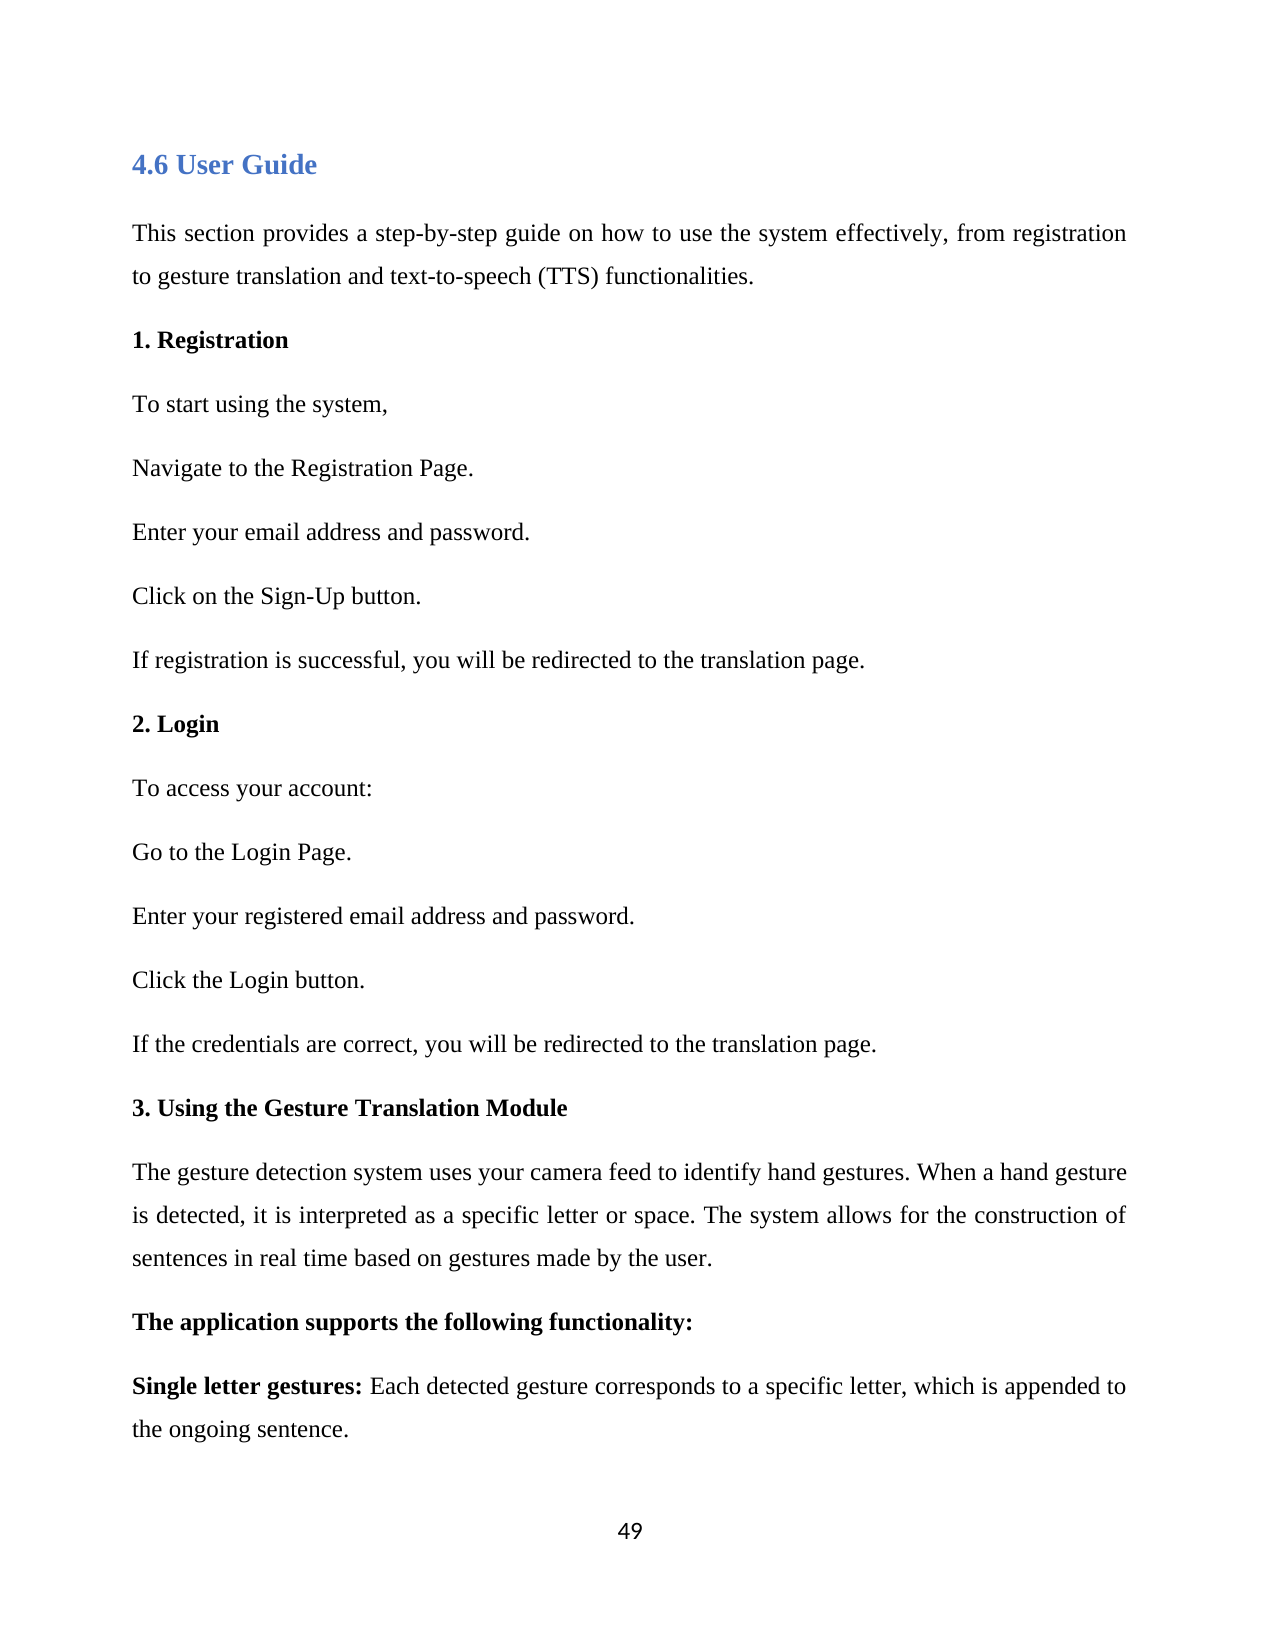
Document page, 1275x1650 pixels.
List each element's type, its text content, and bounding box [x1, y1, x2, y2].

text Enter your email address and password. [132, 517, 1128, 546]
text If the credentials are correct, you will be redirected to the translation page. [132, 1029, 1128, 1057]
text Enter your registered email address and password. [132, 901, 1128, 929]
text Navigate to the Registration Page. [132, 453, 1128, 482]
subtitle 4.6 User Guide [132, 147, 1128, 181]
text To start using the system, [132, 389, 1128, 418]
text Click the Login button. [132, 965, 1128, 993]
text The application supports the following functionality: [132, 1307, 1128, 1336]
text 1. Registration [132, 325, 1128, 354]
text Click on the Sign-Up button. [132, 581, 1128, 610]
text The gesture detection system uses your camera feed to identify hand gestures. When a hand gesture is detected, it is interpreted as a specific letter or space. The system allows for the construction of sentences in real time based on gestures made by the user. [132, 1157, 1128, 1272]
text Go to the Login Page. [132, 837, 1128, 866]
text 2. Login [132, 709, 1128, 738]
text 3. Using the Gesture Translation Module [132, 1093, 1128, 1121]
text If registration is successful, you will be redirected to the translation page. [132, 645, 1128, 674]
text Single letter gestures: Each detected gesture corresponds to a specific letter, which is appended to the ongoing sentence. [132, 1371, 1128, 1443]
text This section provides a step-by-step guide on how to use the system effectively, from registration to gesture translation and text-to-speech (TTS) functionalities. [132, 218, 1128, 290]
text To access your account: [132, 773, 1128, 802]
